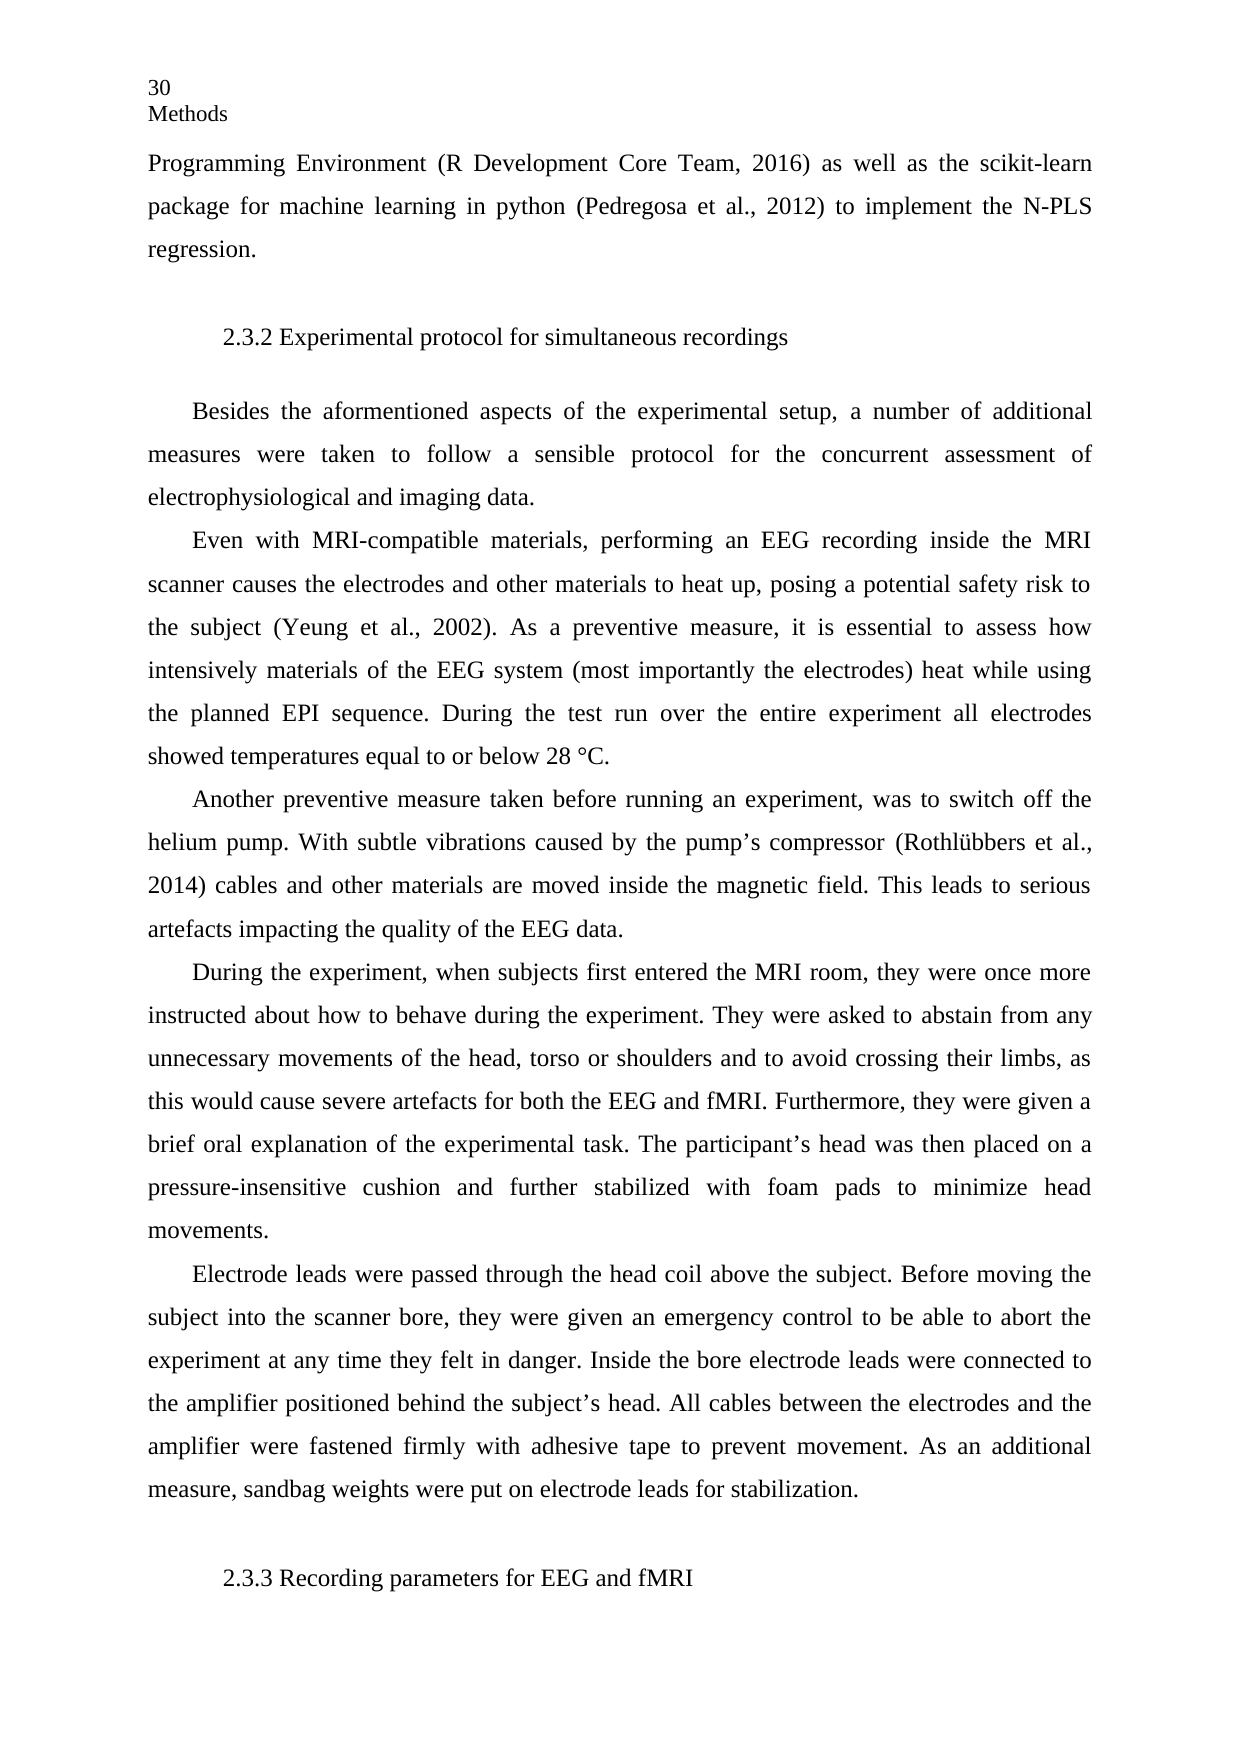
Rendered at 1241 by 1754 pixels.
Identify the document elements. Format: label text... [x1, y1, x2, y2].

text During the experiment, when subjects first entered the MRI room, they were once more instructed about how to behave during the experiment. They were asked to abstain from any unnecessary movements of the head, torso or shoulders and to avoid crossing their limbs, as this would cause severe artefacts for both the EEG and fMRI. Furthermore, they were given a brief oral explanation of the experimental task. The participant’s head was then placed on a pressure-insensitive cushion and further stabilized with foam pads to minimize head movements. [148, 957, 1093, 1244]
text Besides the aformentioned aspects of the experimental setup, a number of additional measures were taken to follow a sensible protocol for the concurrent assessment of electrophysiological and imaging data. [148, 396, 1093, 511]
text Another preventive measure taken before running an experiment, was to switch off the helium pump. With subtle vibrations caused by the pump’s compressor (Rothlübbers et al., 2014) cables and other materials are moved inside the magnetic field. This leads to serious artefacts impacting the quality of the EEG data. [148, 784, 1093, 942]
subtitle 2.3.3 Recording parameters for EEG and fMRI [223, 1563, 1093, 1591]
text Electrode leads were passed through the head coil above the subject. Before moving the subject into the scanner bore, they were given an emergency control to be able to abort the experiment at any time they felt in danger. Inside the bore electrode leads were connected to the amplifier positioned behind the subject’s head. All cables between the electrodes and the amplifier were fastened firmly with adhesive tape to prevent movement. As an additional measure, sandbag weights were put on electrode leads for stabilization. [148, 1259, 1093, 1503]
subtitle 2.3.2 Experimental protocol for simultaneous recordings [223, 322, 1093, 351]
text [148, 148, 1093, 263]
text Even with MRI-compatible materials, performing an EEG recording inside the MRI scanner causes the electrodes and other materials to heat up, posing a potential safety risk to the subject (Yeung et al., 2002). As a preventive measure, it is essential to assess how intensively materials of the EEG system (most importantly the electrodes) heat while using the planned EPI sequence. During the test run over the entire experiment all electrodes showed temperatures equal to or below 28 °C. [148, 526, 1093, 770]
